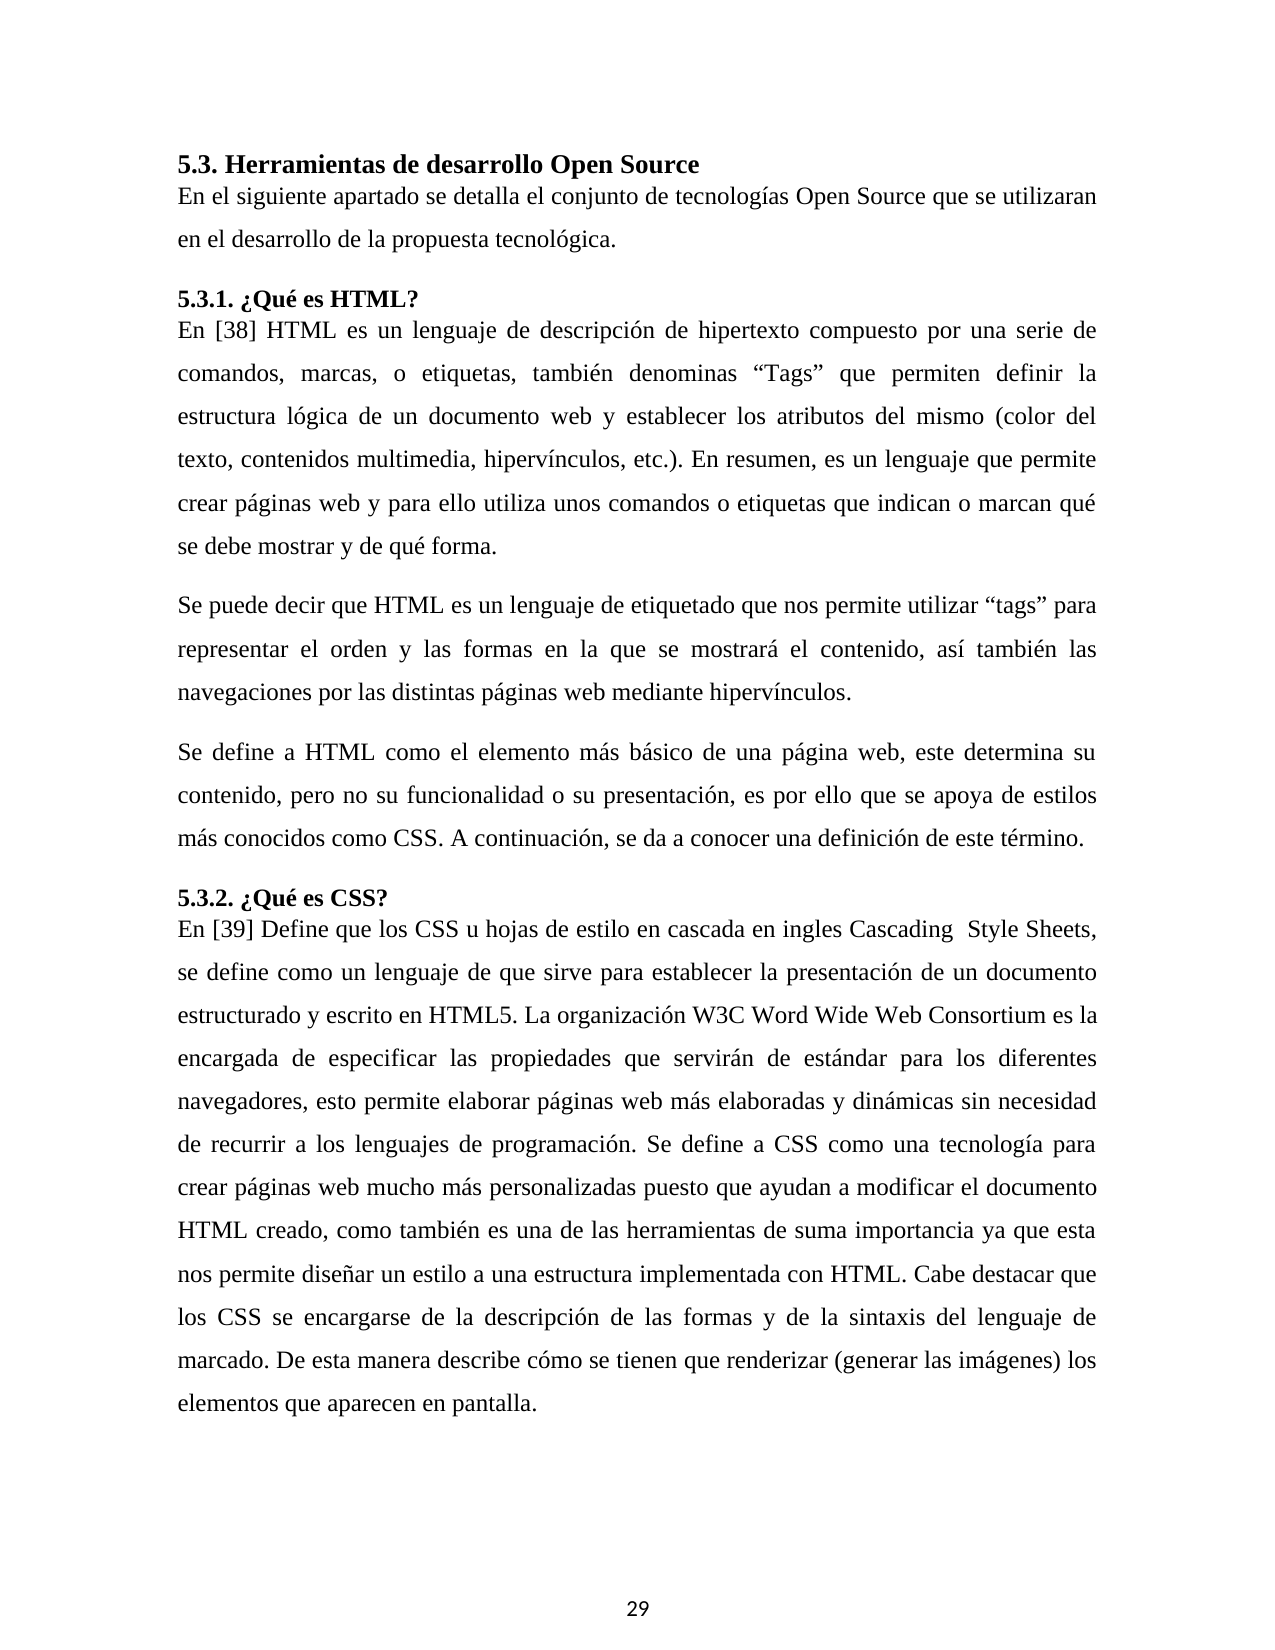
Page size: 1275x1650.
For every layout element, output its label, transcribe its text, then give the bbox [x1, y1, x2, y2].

text En [38] HTML es un lenguaje de descripción de hipertexto compuesto por una serie de comandos, marcas, o etiquetas, también denominas “Tags” que permiten definir la estructura lógica de un documento web y establecer los atributos del mismo (color del texto, contenidos multimedia, hipervínculos, etc.). En resumen, es un lenguaje que permite crear páginas web y para ello utiliza unos comandos o etiquetas que indican o marcan qué se debe mostrar y de qué forma. [177, 315, 1098, 559]
text En [39] Define que los CSS u hojas de estilo en cascada en ingles Cascading Style Sheets, se define como un lenguaje de que sirve para establecer la presentación de un documento estructurado y escrito en HTML5. La organización W3C Word Wide Web Consortium es la encargada de especificar las propiedades que servirán de estándar para los diferentes navegadores, esto permite elaborar páginas web más elaboradas y dinámicas sin necesidad de recurrir a los lenguajes de programación. Se define a CSS como una tecnología para crear páginas web mucho más personalizadas puesto que ayudan a modificar el documento HTML creado, como también es una de las herramientas de suma importancia ya que esta nos permite diseñar un estilo a una estructura implementada con HTML. Cabe destacar que los CSS se encargarse de la descripción de las formas y de la sintaxis del lenguaje de marcado. De esta manera describe cómo se tienen que renderizar (generar las imágenes) los elementos que aparecen en pantalla. [177, 914, 1098, 1417]
text Se define a HTML como el elemento más básico de una página web, este determina su contenido, pero no su funcionalidad o su presentación, es por ello que se apoya de estilos más conocidos como CSS. A continuación, se da a conocer una definición de este término. [177, 737, 1098, 852]
text En el siguiente apartado se detalla el conjunto de tecnologías Open Source que se utilizaran en el desarrollo de la propuesta tecnológica. [177, 181, 1098, 253]
subtitle 5.3. Herramientas de desarrollo Open Source [177, 148, 1098, 179]
subtitle 5.3.1. ¿Qué es HTML? [177, 284, 1098, 313]
text Se puede decir que HTML es un lenguaje de etiquetado que nos permite utilizar “tags” para representar el orden y las formas en la que se mostrará el contenido, así también las navegaciones por las distintas páginas web mediante hipervínculos. [177, 591, 1098, 706]
subtitle 5.3.2. ¿Qué es CSS? [177, 883, 1098, 911]
